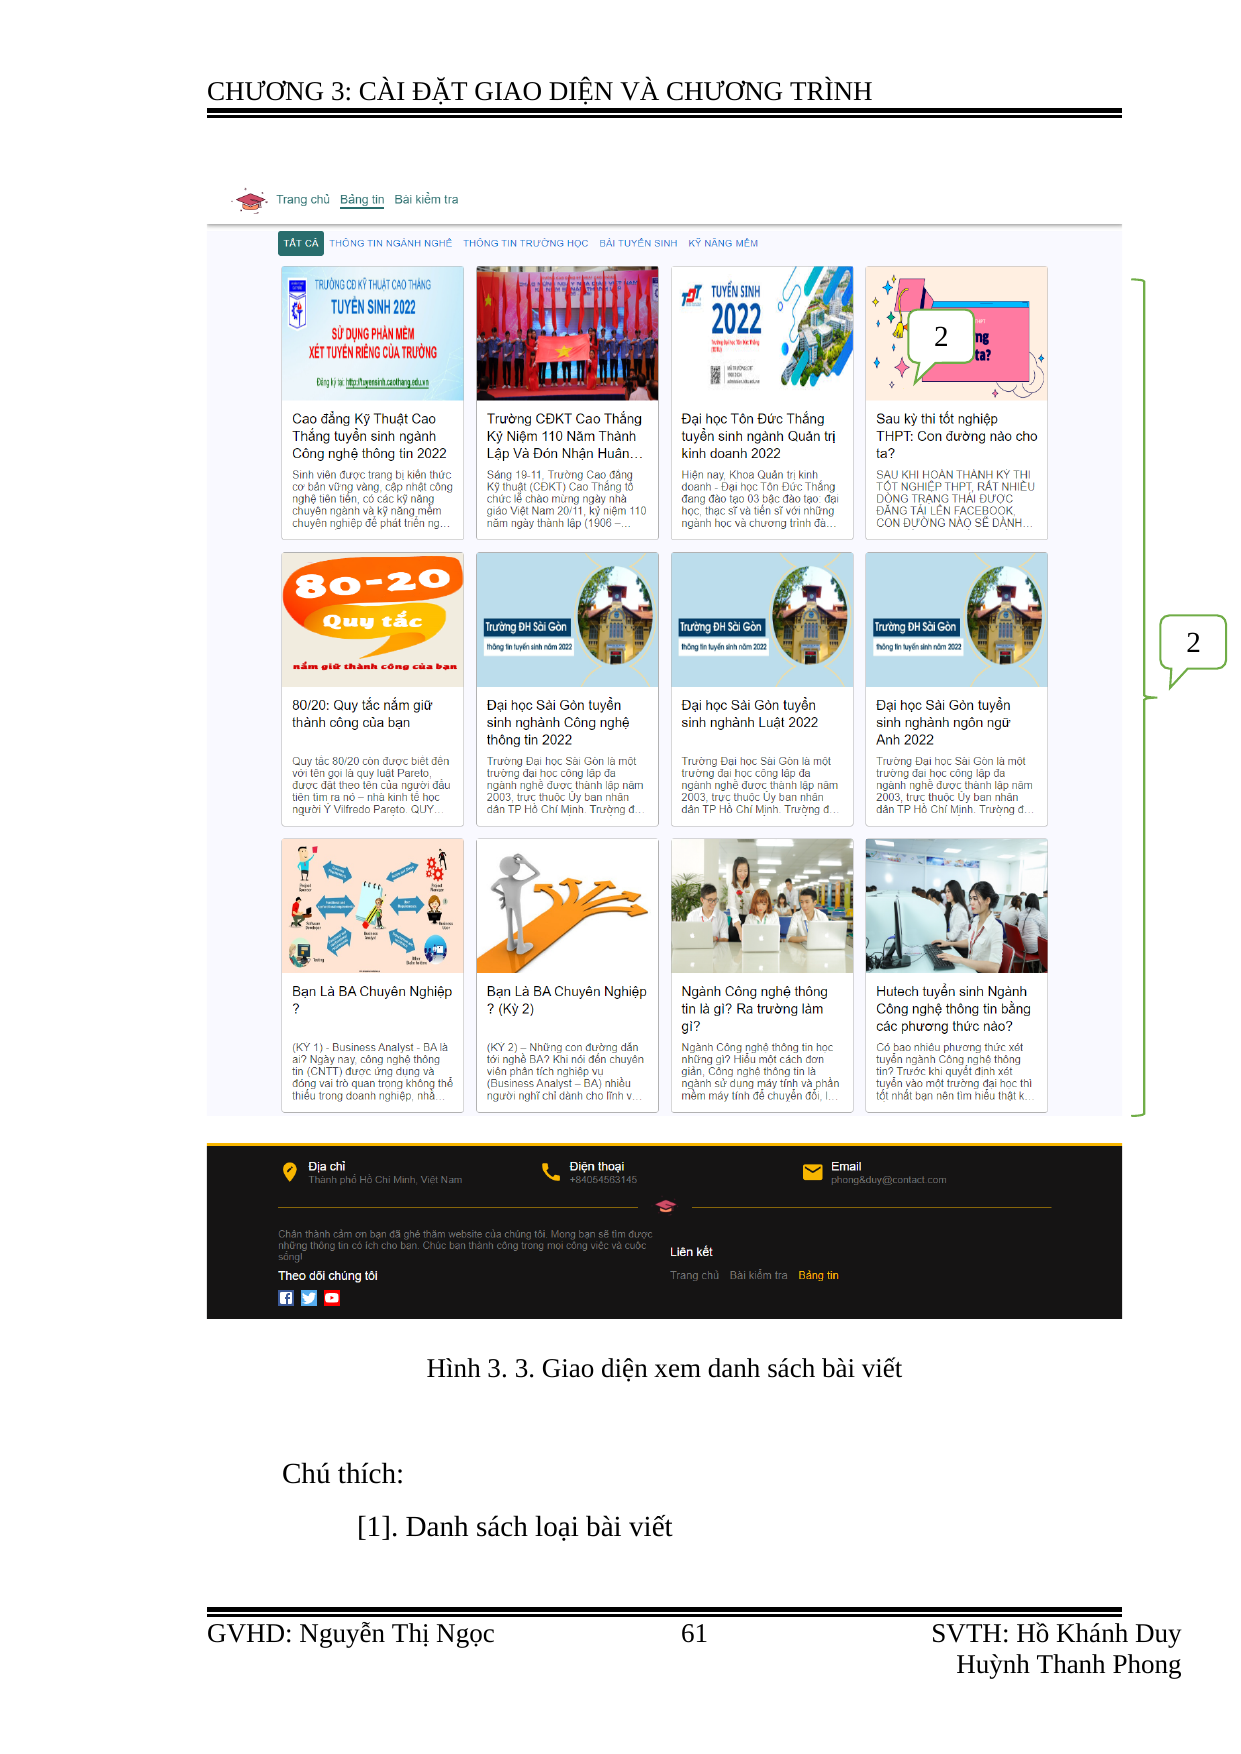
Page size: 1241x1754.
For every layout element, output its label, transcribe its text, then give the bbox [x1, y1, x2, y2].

text Hình 3. 3. Giao diện xem danh sách bài viết [207, 1352, 1122, 1383]
picture [206, 177, 1123, 1319]
text [1]. Danh sách loại bài viết [207, 1509, 1122, 1543]
text Chú thích: [207, 1457, 1122, 1490]
